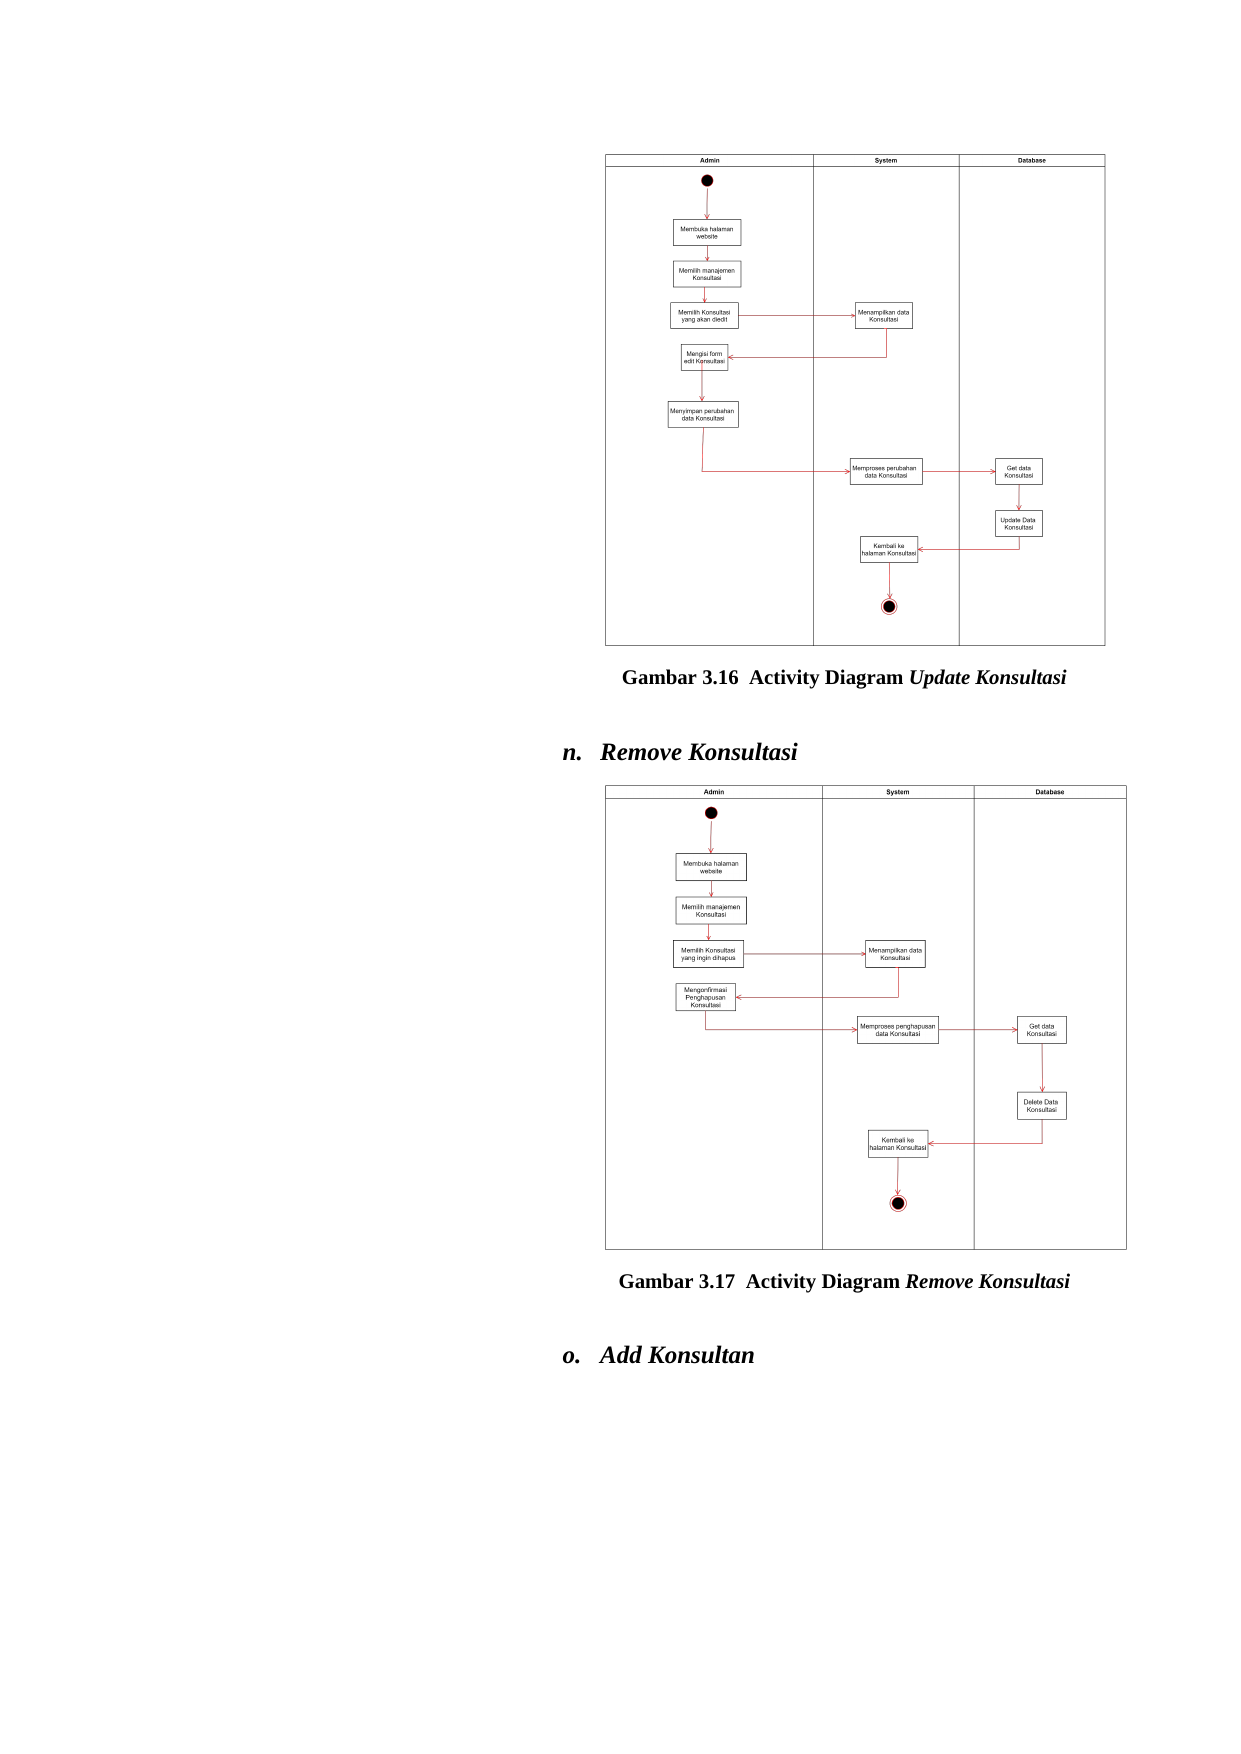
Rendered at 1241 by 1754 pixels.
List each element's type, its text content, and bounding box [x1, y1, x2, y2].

list Remove Konsultasi [562, 737, 1090, 766]
list Add Konsultan [562, 1341, 1090, 1369]
text Gambar 3.16 Activity Diagram Update Konsultasi [600, 665, 1090, 689]
picture [600, 780, 1132, 1255]
picture [600, 150, 1110, 651]
text Gambar 3.17 Activity Diagram Remove Konsultasi [600, 1268, 1090, 1293]
